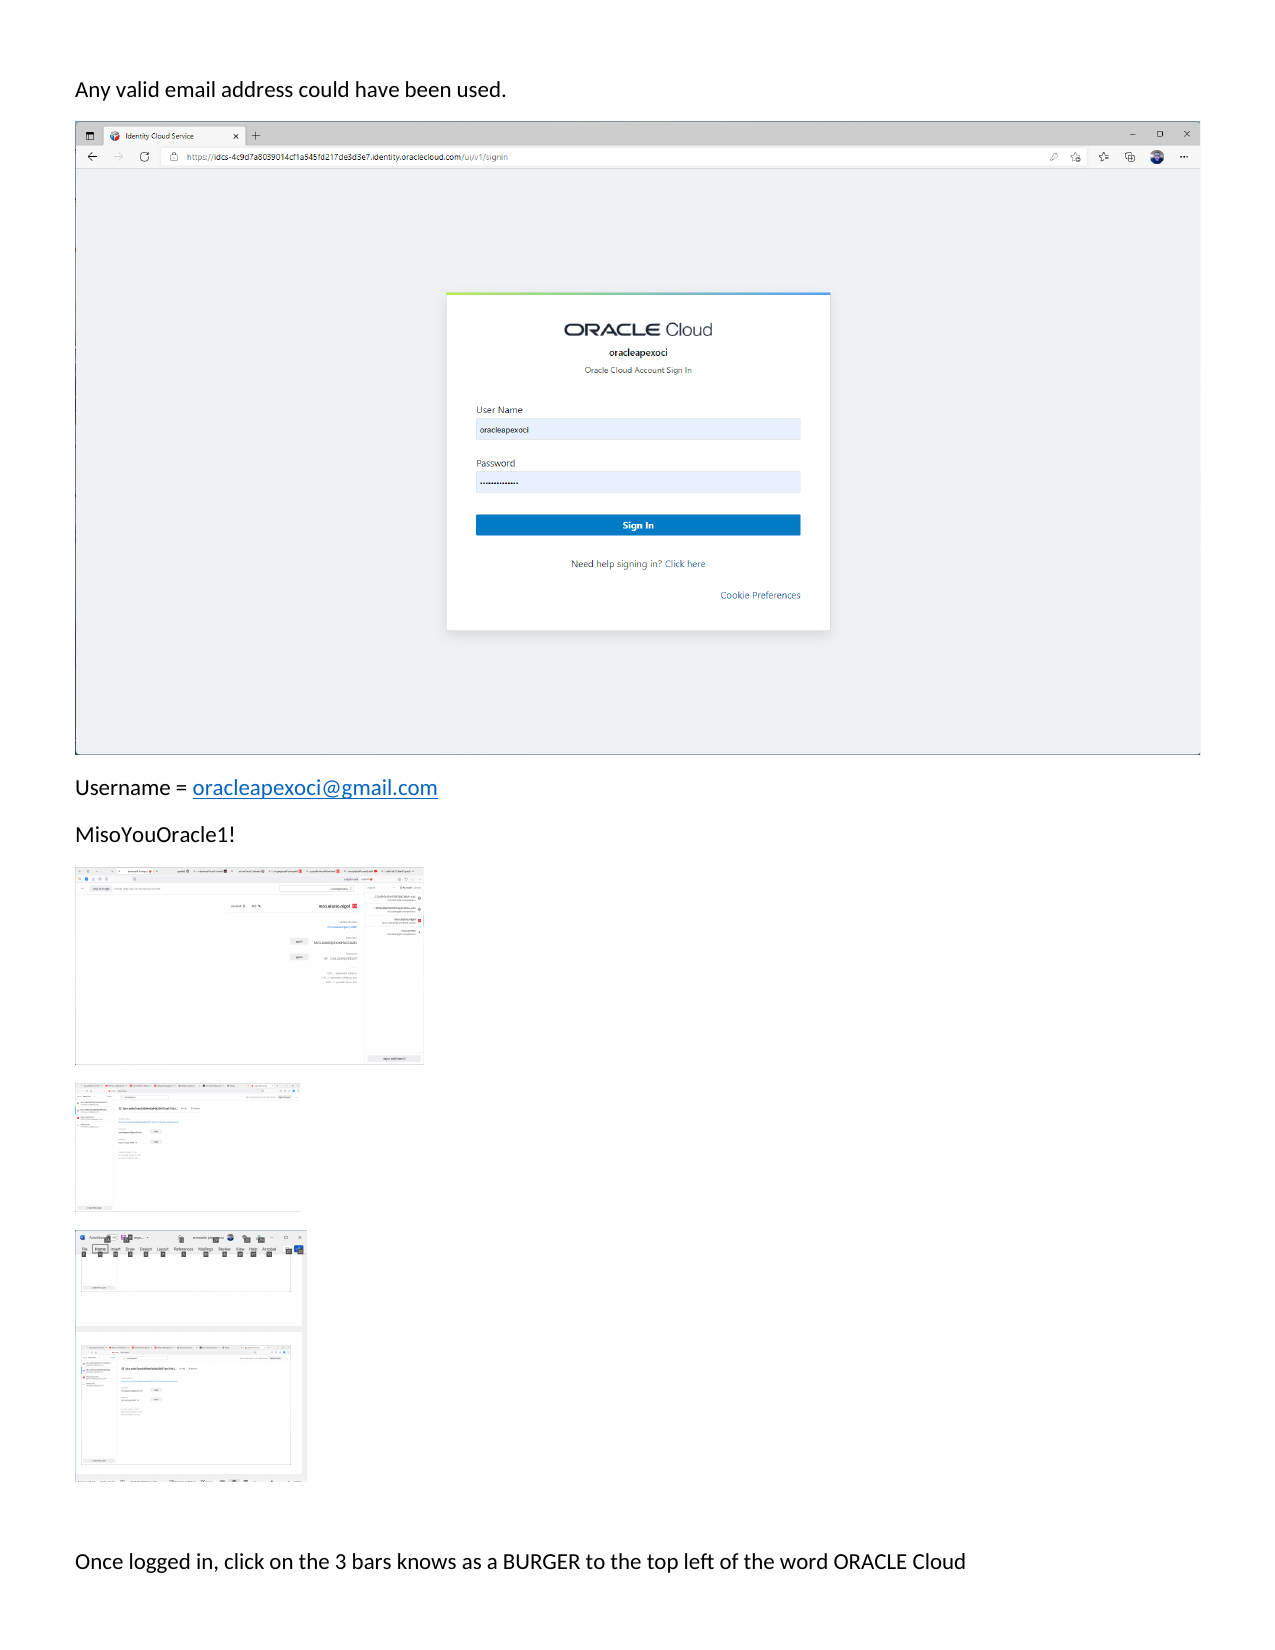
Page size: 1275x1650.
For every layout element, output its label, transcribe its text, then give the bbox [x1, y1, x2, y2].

text Once logged in, click on the 3 bars knows as a BURGER to the top left of the word ORACLE Cloud [75, 1547, 1200, 1575]
picture [75, 121, 1200, 755]
text Username = oracleapexoci@gmail.com [75, 773, 1200, 802]
picture [75, 1230, 307, 1482]
picture [75, 1083, 300, 1212]
text MisoYouOracle1! [75, 820, 1200, 848]
picture [75, 867, 424, 1065]
text Any valid email address could have been used. [75, 75, 1200, 103]
